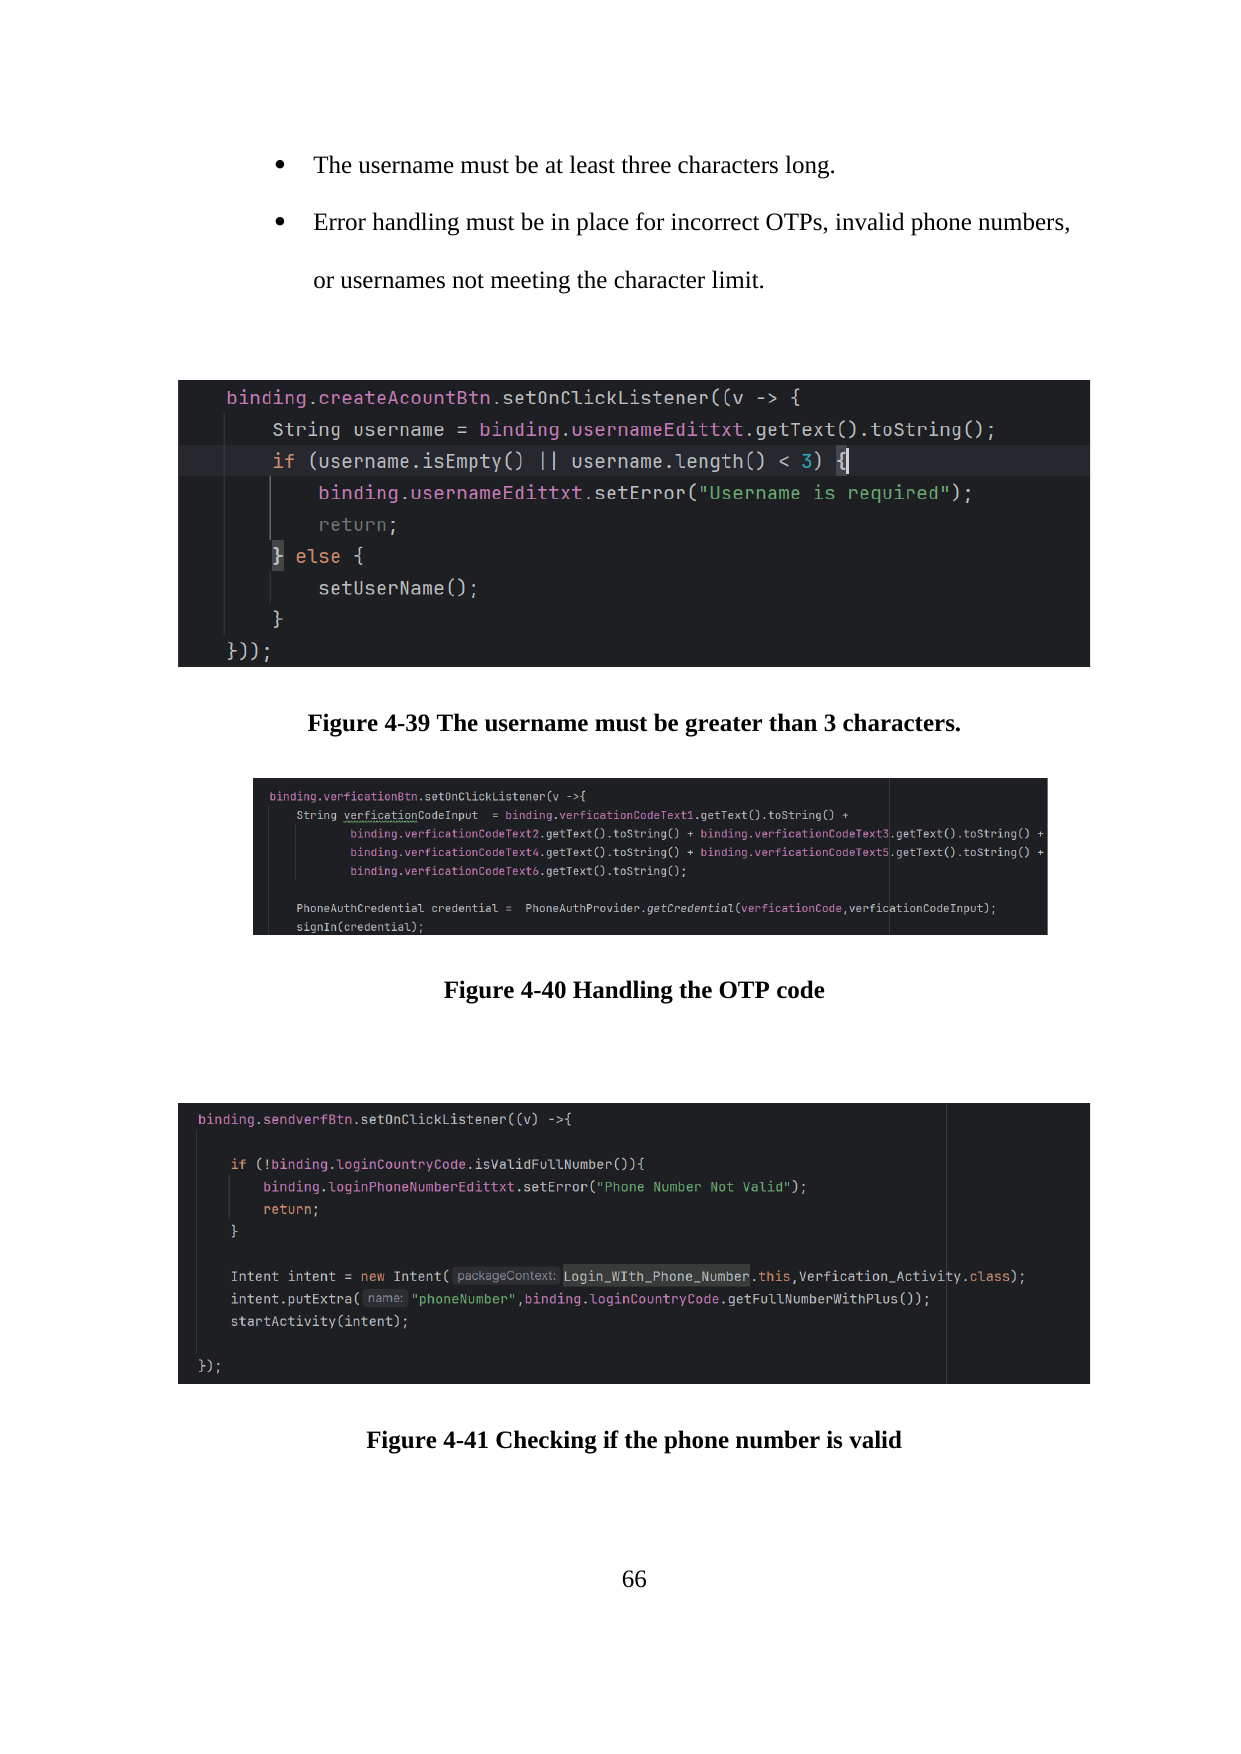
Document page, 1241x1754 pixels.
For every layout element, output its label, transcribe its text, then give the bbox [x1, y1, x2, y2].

picture [178, 380, 1091, 667]
list Error handling must be in place for incorrect OTPs, invalid phone numbers, or usernames not meeting the character limit. [276, 207, 1090, 294]
picture [253, 778, 1048, 935]
list The username must be at least three characters long. [276, 150, 1090, 179]
picture [178, 1103, 1091, 1384]
